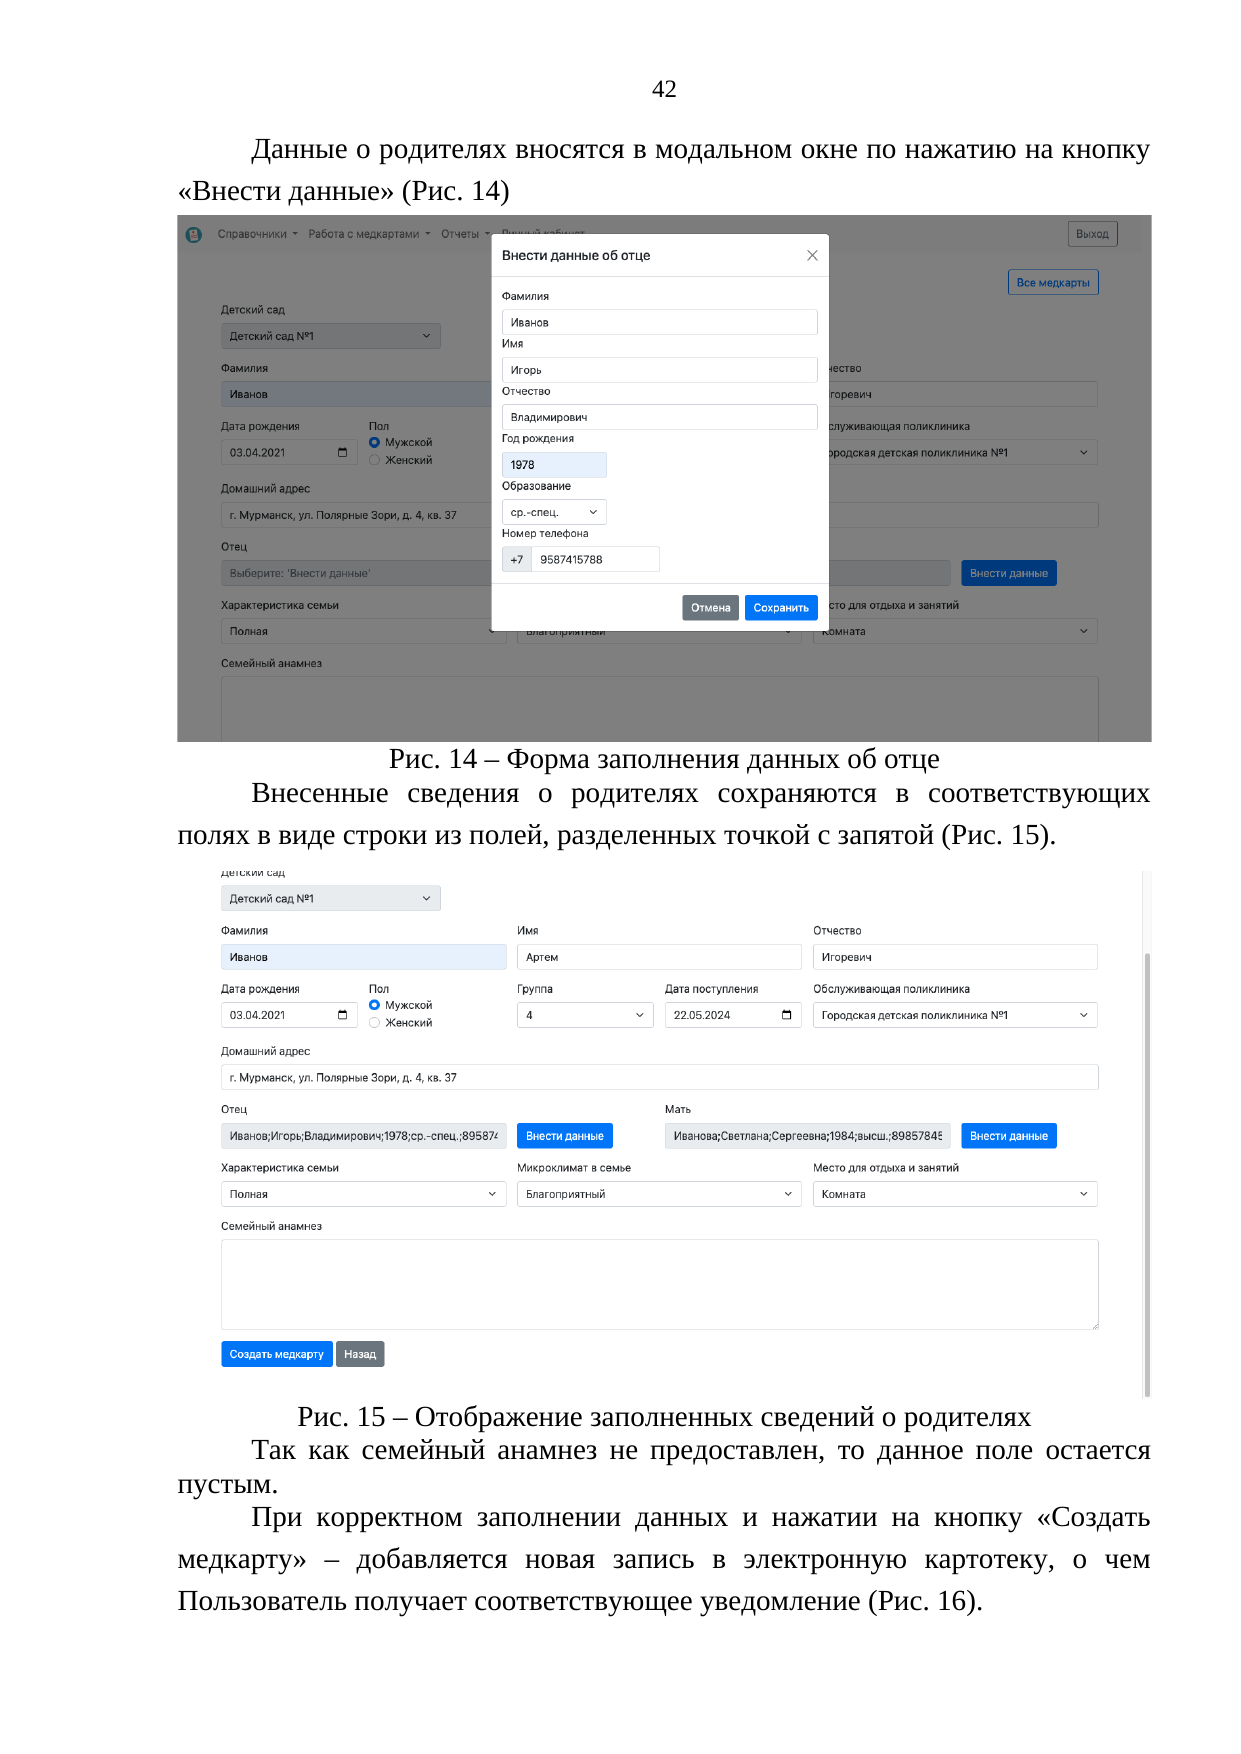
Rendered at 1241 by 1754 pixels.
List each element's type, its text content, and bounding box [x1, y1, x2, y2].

text Данные о родителях вносятся в модальном окне по нажатию на кнопку «Внести данные» (Рис. 14) [177, 131, 1152, 207]
text Рис. 14 – Форма заполнения данных об отце [177, 742, 1152, 775]
picture [177, 215, 1152, 742]
picture [177, 871, 1152, 1399]
text Рис. 15 – Отображение заполненных сведений о родителях [177, 1399, 1152, 1432]
text Так как семейный анамнез не предоставлен, то данное поле остается пустым. [177, 1432, 1152, 1499]
text При корректном заполнении данных и нажатии на кнопку «Создать медкарту» – добавляется новая запись в электронную картотеку, о чем Пользователь получает соответствующее уведомление (Рис. 16). [177, 1499, 1152, 1617]
text Внесенные сведения о родителях сохраняются в соответствующих полях в виде строки из полей, разделенных точкой с запятой (Рис. 15). [177, 775, 1152, 851]
